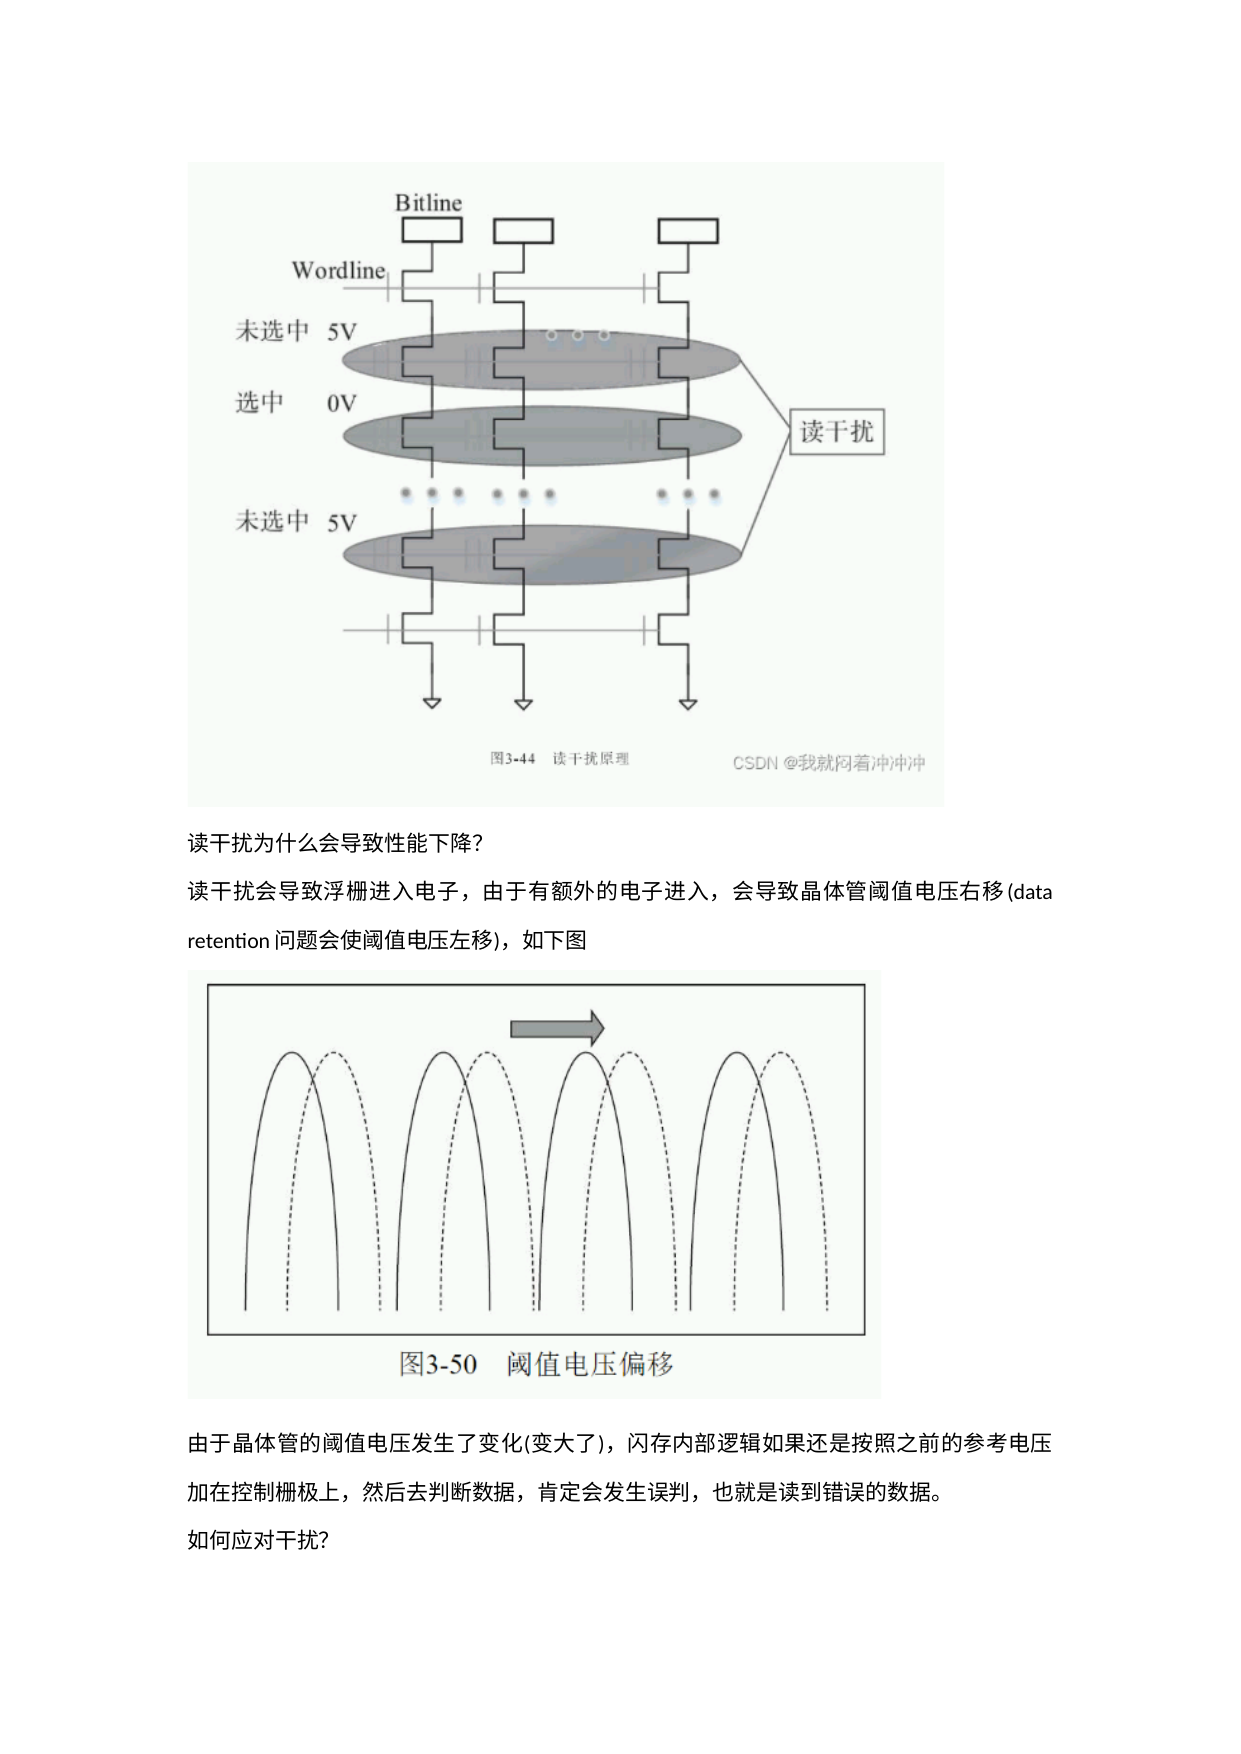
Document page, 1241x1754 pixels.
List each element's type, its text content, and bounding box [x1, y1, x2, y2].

text 由于晶体管的阈值电压发生了变化(变大了)，闪存内部逻辑如果还是按照之前的参考电压加在控制栅极上，然后去判断数据，肯定会发生误判，也就是读到错误的数据。 [187, 1426, 1053, 1507]
picture [187, 970, 882, 1399]
text 如何应对干扰？ [187, 1523, 1053, 1555]
text 读干扰为什么会导致性能下降？ [187, 825, 1053, 858]
text 读干扰会导致浮栅进入电子，由于有额外的电子进入，会导致晶体管阈值电压右移(data retention问题会使阈值电压左移)，如下图 [187, 874, 1053, 955]
picture [187, 162, 945, 807]
